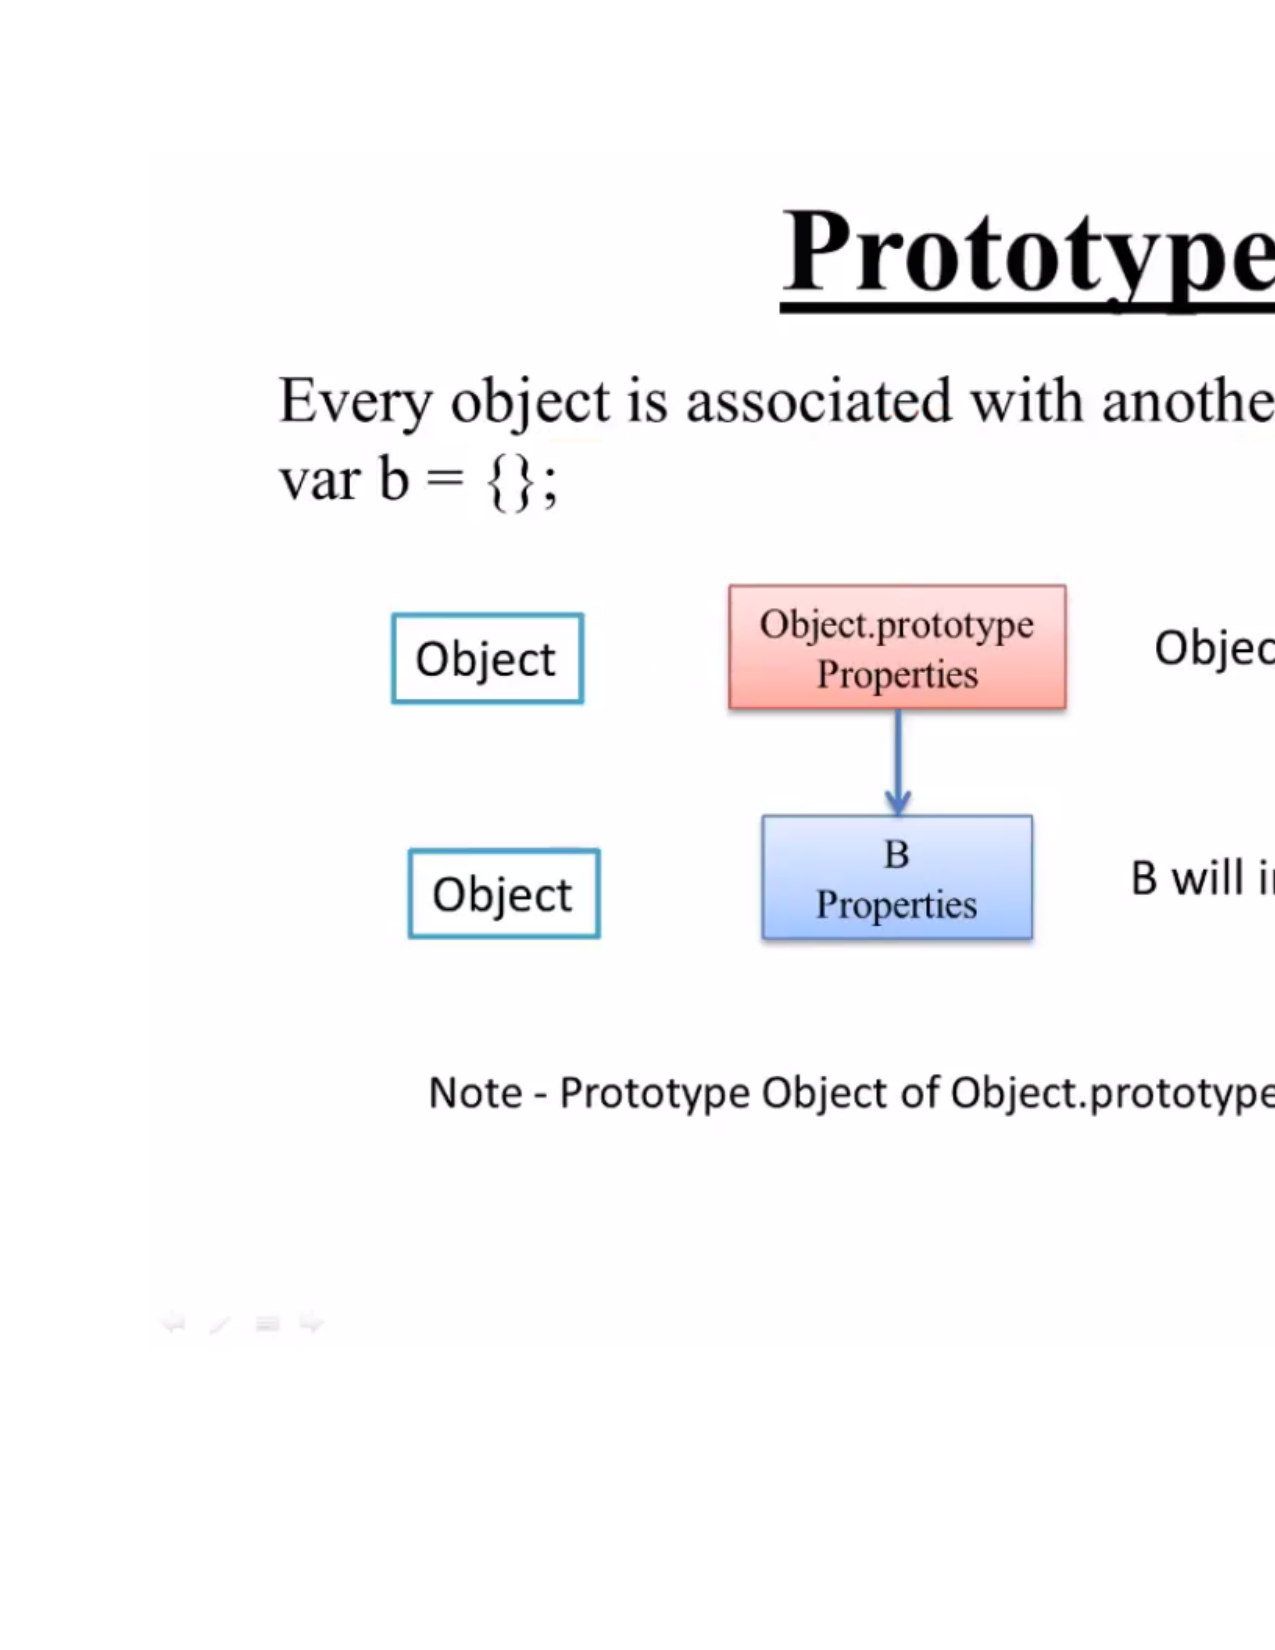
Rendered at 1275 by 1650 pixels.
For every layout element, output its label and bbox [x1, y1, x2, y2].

picture [150, 150, 1275, 1350]
